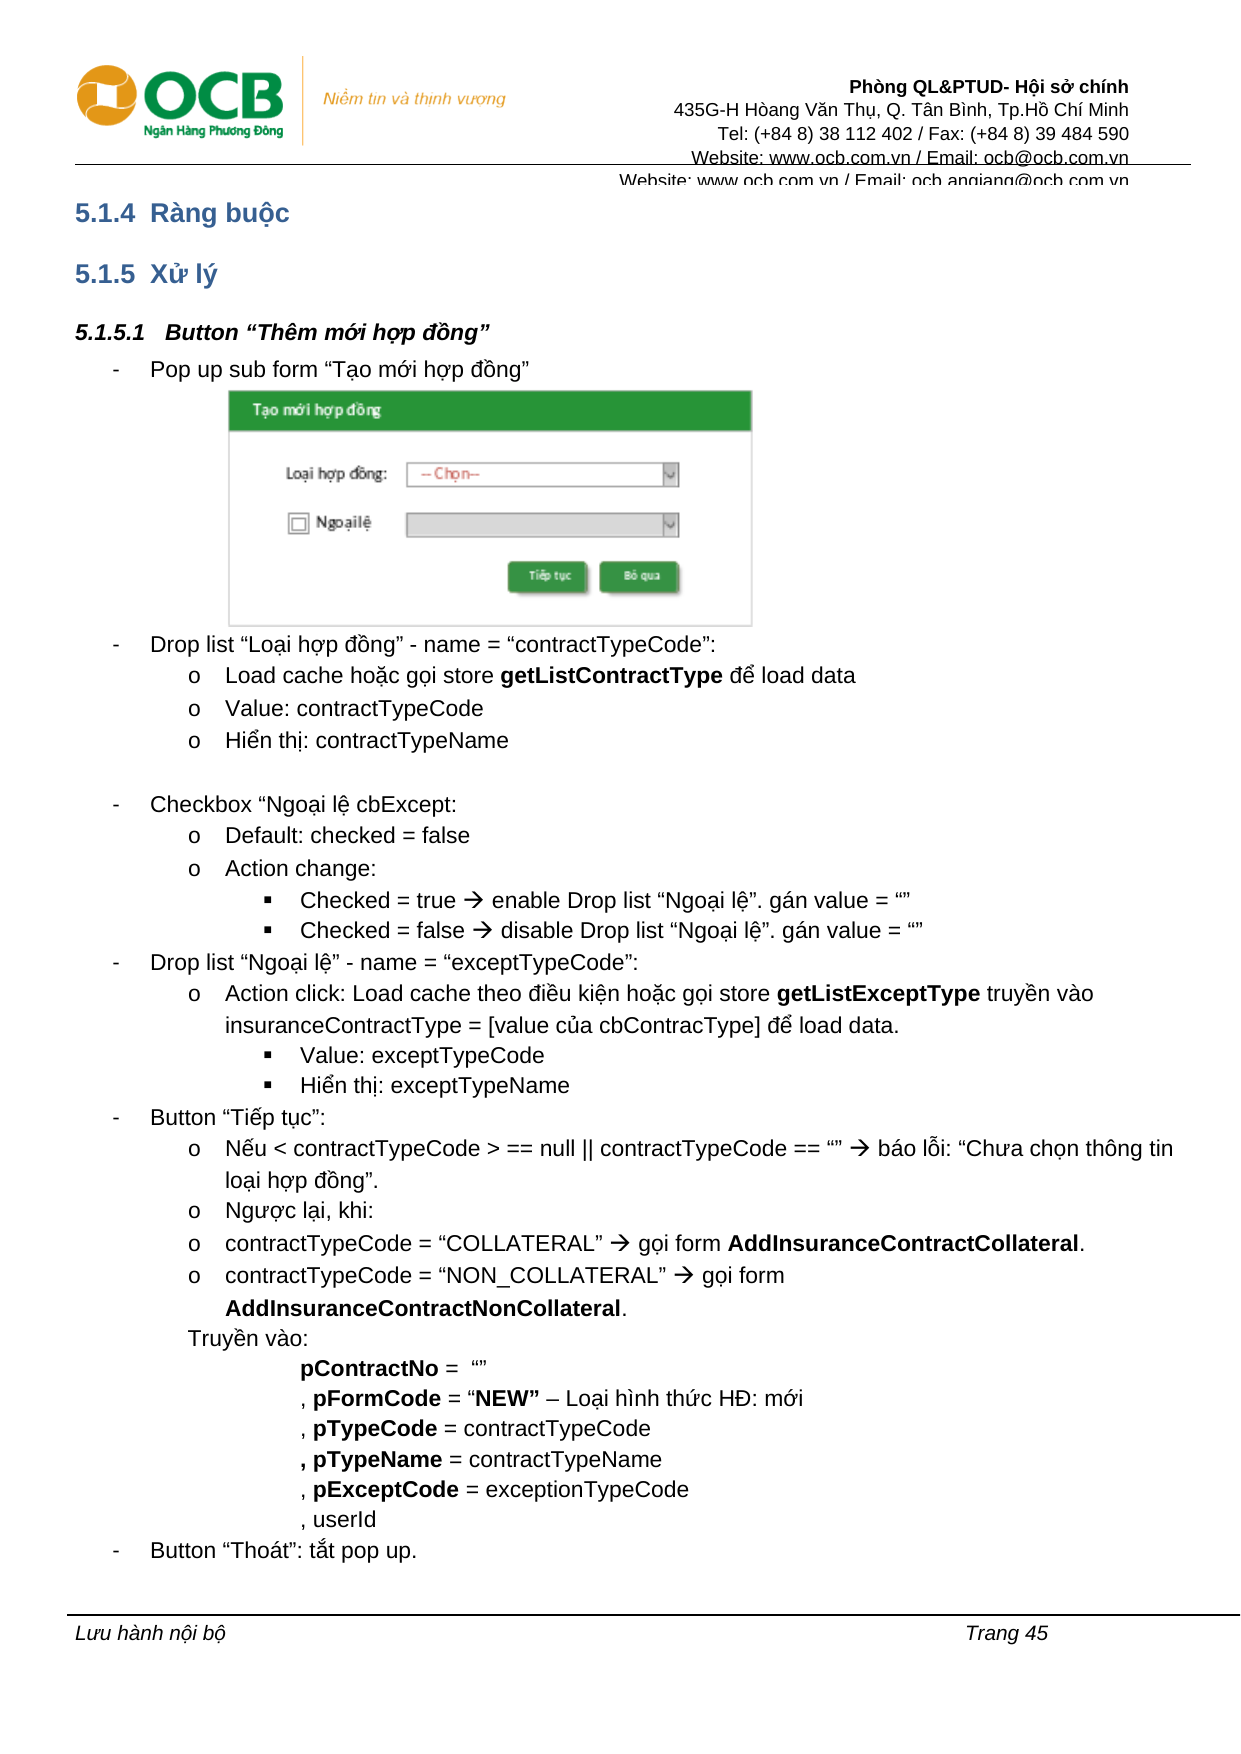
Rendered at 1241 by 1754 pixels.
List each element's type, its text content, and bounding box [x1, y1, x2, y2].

list Button “Thoát”: tắt pop up. [112, 1536, 1191, 1564]
picture [67, 56, 537, 146]
list Default: checked = false [187, 822, 1191, 851]
list Value: exceptTypeCode [262, 1042, 1191, 1069]
list Checkbox “Ngoại lệ cbExcept: [112, 790, 1191, 818]
text pContractNo = “” [300, 1355, 1191, 1381]
list Ngược lại, khi: [187, 1197, 1191, 1226]
list Value: contractTypeCode [187, 695, 1191, 723]
text , pFormCode = “NEW” – Loại hình thức HĐ: mới [300, 1385, 1191, 1411]
list Nếu < contractTypeCode > == null || contractTypeCode == “” báo lỗi: “Chưa chọn thông tin loại hợp đồng”. [187, 1135, 1191, 1193]
subtitle Ràng buộc [75, 197, 1191, 228]
text , pTypeCode = contractTypeCode [300, 1415, 1191, 1442]
list Hiển thị: exceptTypeName [262, 1072, 1191, 1099]
list Drop list “Ngoại lệ” - name = “exceptTypeCode”: [112, 948, 1191, 976]
list Button “Tiếp tục”: [112, 1103, 1191, 1131]
list Checked = false disable Drop list “Ngoại lệ”. gán value = “” [262, 917, 1191, 944]
text , pTypeName = contractTypeName [300, 1446, 1191, 1472]
list Hiển thị: contractTypeName [187, 727, 1191, 756]
list Checked = true enable Drop list “Ngoại lệ”. gán value = “” [262, 887, 1191, 914]
list Action change: [187, 855, 1191, 883]
list Load cache hoặc gọi store getListContractType để load data [187, 662, 1191, 691]
subtitle Button “Thêm mới hợp đồng” [75, 318, 1191, 345]
list Drop list “Loại hợp đồng” - name = “contractTypeCode”: [112, 630, 1191, 658]
text Truyền vào: [187, 1325, 1191, 1351]
text , pExceptCode = exceptionTypeCode [300, 1476, 1191, 1502]
list contractTypeCode = “NON_COLLATERAL” gọi form AddInsuranceContractNonCollateral. [187, 1262, 1191, 1321]
subtitle Xử lý [75, 258, 1191, 289]
list , userId [225, 1506, 1191, 1532]
list Pop up sub form “Tạo mới hợp đồng” [112, 355, 1191, 383]
list Action click: Load cache theo điều kiện hoặc gọi store getListExceptType truyền vào insuranceContractType = [value của cbContracType] để load data. [187, 980, 1191, 1038]
list contractTypeCode = “COLLATERAL” gọi form AddInsuranceContractCollateral. [187, 1230, 1191, 1258]
